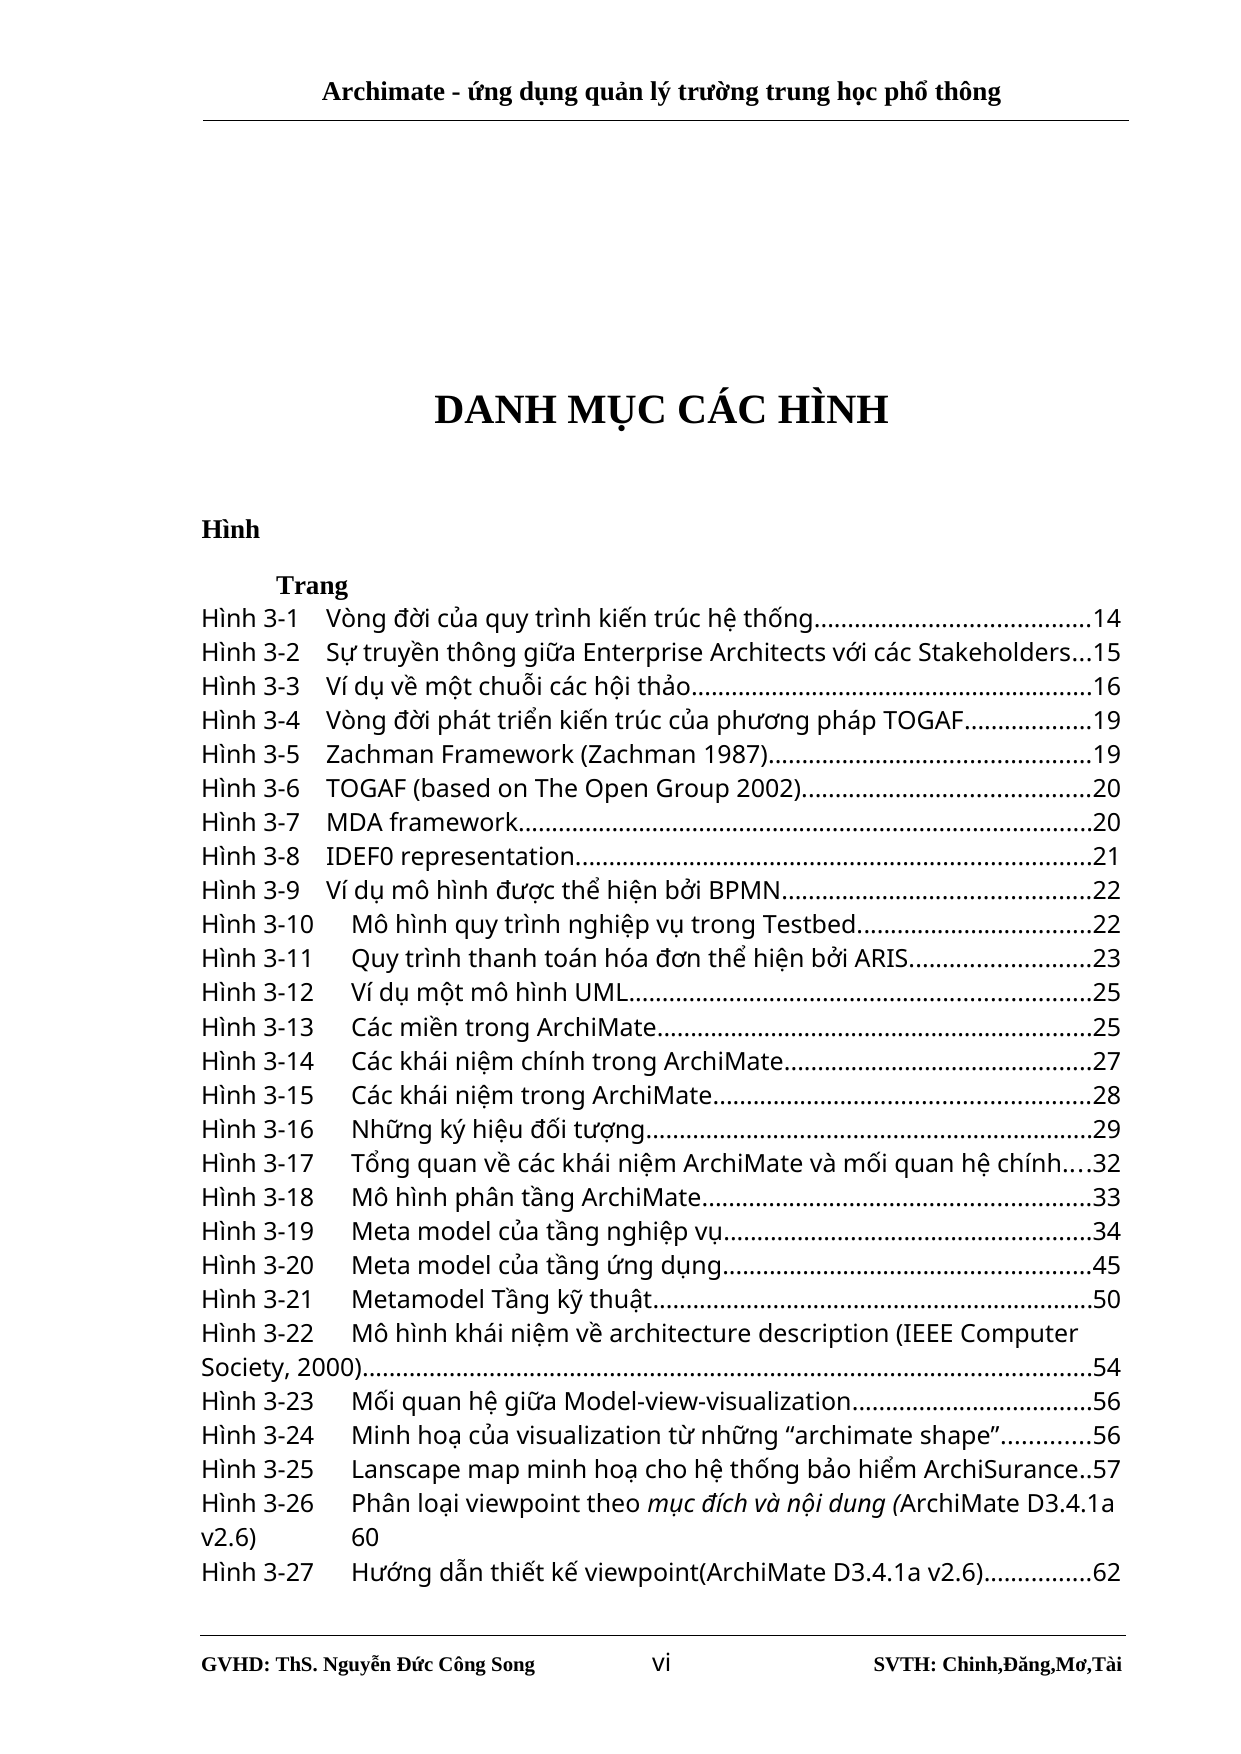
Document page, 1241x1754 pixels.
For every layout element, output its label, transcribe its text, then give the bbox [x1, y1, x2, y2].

text Hình 3-19 Meta model của tầng nghiệp vụ 34 [201, 1213, 1122, 1248]
text Hình 3-2 Sự truyền thông giữa Enterprise Architects với các Stakeholders 15 [201, 634, 1122, 668]
text Hình 3-4 Vòng đời phát triển kiến trúc của phương pháp TOGAF 19 [201, 703, 1122, 737]
text Hình 3-7 MDA framework. 20 [201, 805, 1122, 839]
text Hình 3-24 Minh hoạ của visualization từ những “archimate shape” 56 [201, 1418, 1122, 1452]
text Hình 3-5 Zachman Framework (Zachman 1987) 19 [201, 737, 1122, 771]
text Hình 3-8 IDEF0 representation. 21 [201, 839, 1122, 873]
text Hình 3-25 Lanscape map minh hoạ cho hệ thống bảo hiểm ArchiSurance 57 [201, 1452, 1122, 1486]
text Hình 3-3 Ví dụ về một chuỗi các hội thảo 16 [201, 668, 1122, 703]
text Hình 3-6 TOGAF (based on The Open Group 2002). 20 [201, 771, 1122, 805]
text Hình 3-22 Mô hình khái niệm về architecture description (IEEE Computer Society, 2000) 54 [201, 1316, 1122, 1384]
text Hình 3-23 Mối quan hệ giữa Model-view-visualization 56 [201, 1384, 1122, 1418]
text Hình 3-12 Ví dụ một mô hình UML 25 [201, 975, 1122, 1009]
text Hình 3-15 Các khái niệm trong ArchiMate 28 [201, 1077, 1122, 1111]
text Hình 3-20 Meta model của tầng ứng dụng 45 [201, 1248, 1122, 1282]
text Hình 3-11 Quy trình thanh toán hóa đơn thể hiện bởi ARIS. 23 [201, 941, 1122, 975]
text Hình Trang [201, 513, 1122, 544]
text Hình 3-26 Phân loại viewpoint theo mục đích và nội dung (ArchiMate D3.4.1a v2.6) 60 [201, 1486, 1122, 1554]
text Hình 3-18 Mô hình phân tầng ArchiMate 33 [201, 1179, 1122, 1213]
text Hình 3-10 Mô hình quy trình nghiệp vụ trong Testbed. 22 [201, 907, 1122, 941]
text Hình 3-27 Hướng dẫn thiết kế viewpoint(ArchiMate D3.4.1a v2.6) 62 [201, 1554, 1122, 1588]
text Hình 3-1 Vòng đời của quy trình kiến trúc hệ thống 14 [201, 600, 1122, 634]
subtitle DANH MỤC CÁC HÌNH [201, 384, 1122, 432]
text Hình 3-17 Tổng quan về các khái niệm ArchiMate và mối quan hệ chính. 32 [201, 1145, 1122, 1179]
text Hình 3-13 Các miền trong ArchiMate 25 [201, 1009, 1122, 1043]
text Hình 3-21 Metamodel Tầng kỹ thuật 50 [201, 1282, 1122, 1316]
text Hình 3-14 Các khái niệm chính trong ArchiMate 27 [201, 1043, 1122, 1077]
text Hình 3-9 Ví dụ mô hình được thể hiện bởi BPMN 22 [201, 873, 1122, 907]
text Hình 3-16 Những ký hiệu đối tượng 29 [201, 1111, 1122, 1145]
